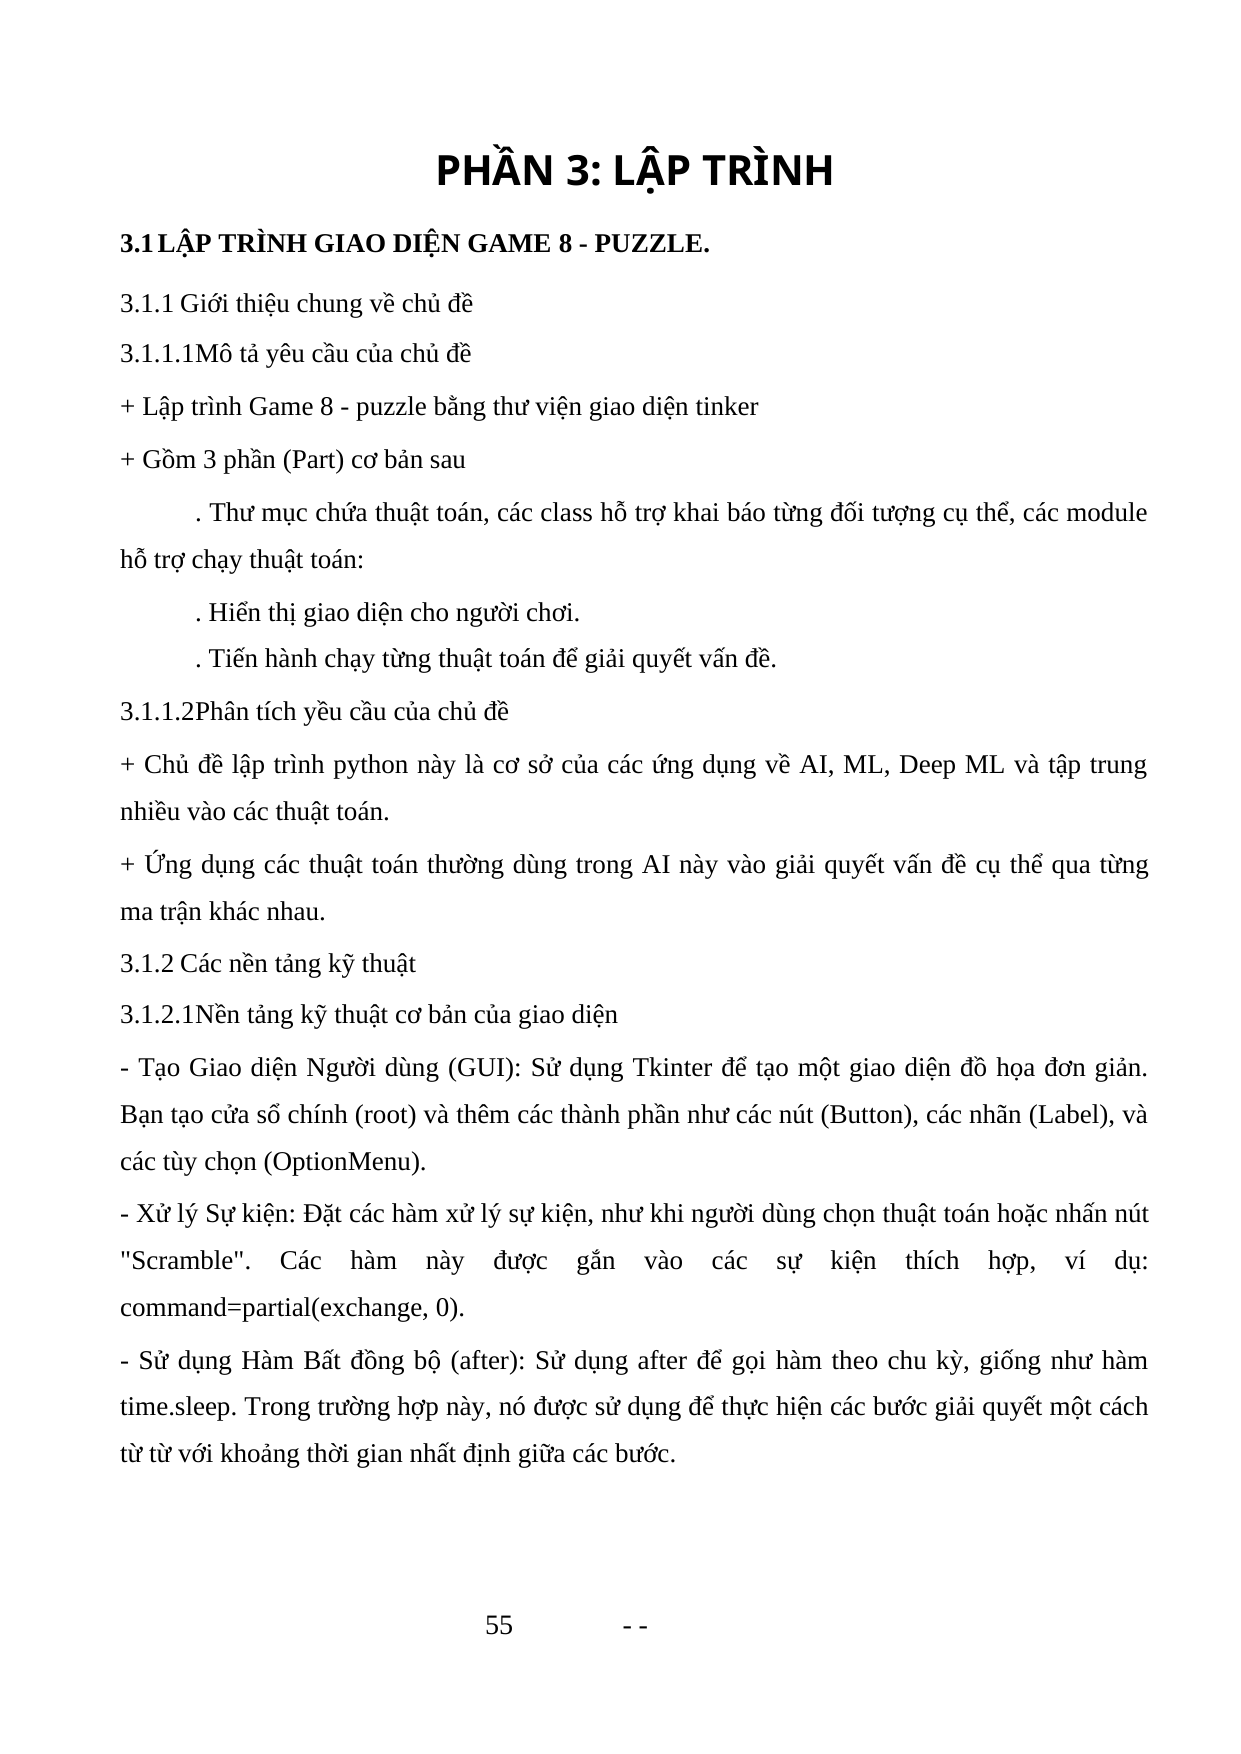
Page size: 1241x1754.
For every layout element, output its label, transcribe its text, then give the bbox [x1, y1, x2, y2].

text PHẦN 3: LẬP TRÌNH [120, 141, 1150, 198]
text - Xử lý Sự kiện: Đặt các hàm xử lý sự kiện, như khi người dùng chọn thuật toán hoặc nhấn nút "Scramble". Các hàm này được gắn vào các sự kiện thích hợp, ví dụ: command=partial(exchange, 0). [120, 1197, 1150, 1322]
subtitle Các nền tảng kỹ thuật [120, 947, 1150, 979]
list . Hiển thị giao diện cho người chơi. [120, 596, 1150, 627]
subtitle LẬP TRÌNH GIAO DIỆN GAME 8 - PUZZLE. [120, 227, 1150, 259]
subtitle Mô tả yêu cầu của chủ đề [120, 337, 1150, 369]
subtitle Phân tích yều cầu của chủ đề [120, 695, 1150, 727]
text - Sử dụng Hàm Bất đồng bộ (after): Sử dụng after để gọi hàm theo chu kỳ, giống như hàm time.sleep. Trong trường hợp này, nó được sử dụng để thực hiện các bước giải quyết một cách từ từ với khoảng thời gian nhất định giữa các bước. [120, 1344, 1150, 1468]
subtitle Nền tảng kỹ thuật cơ bản của giao diện [120, 998, 1150, 1029]
text + Gồm 3 phần (Part) cơ bản sau [120, 443, 1150, 474]
text + Lập trình Game 8 - puzzle bằng thư viện giao diện tinker [120, 390, 1150, 422]
text + Ứng dụng các thuật toán thường dùng trong AI này vào giải quyết vấn đề cụ thể qua từng ma trận khác nhau. [120, 848, 1150, 926]
text . Thư mục chứa thuật toán, các class hỗ trợ khai báo từng đối tượng cụ thể, các module hỗ trợ chạy thuật toán: [120, 496, 1150, 574]
subtitle Giới thiệu chung về chủ đề [120, 287, 1150, 318]
list . Tiến hành chạy từng thuật toán để giải quyết vấn đề. [120, 642, 1150, 674]
text + Chủ đề lập trình python này là cơ sở của các ứng dụng về AI, ML, Deep ML và tập trung nhiều vào các thuật toán. [120, 748, 1150, 826]
text - Tạo Giao diện Người dùng (GUI): Sử dụng Tkinter để tạo một giao diện đồ họa đơn giản. Bạn tạo cửa sổ chính (root) và thêm các thành phần như các nút (Button), các nhãn (Label), và các tùy chọn (OptionMenu). [120, 1051, 1150, 1176]
